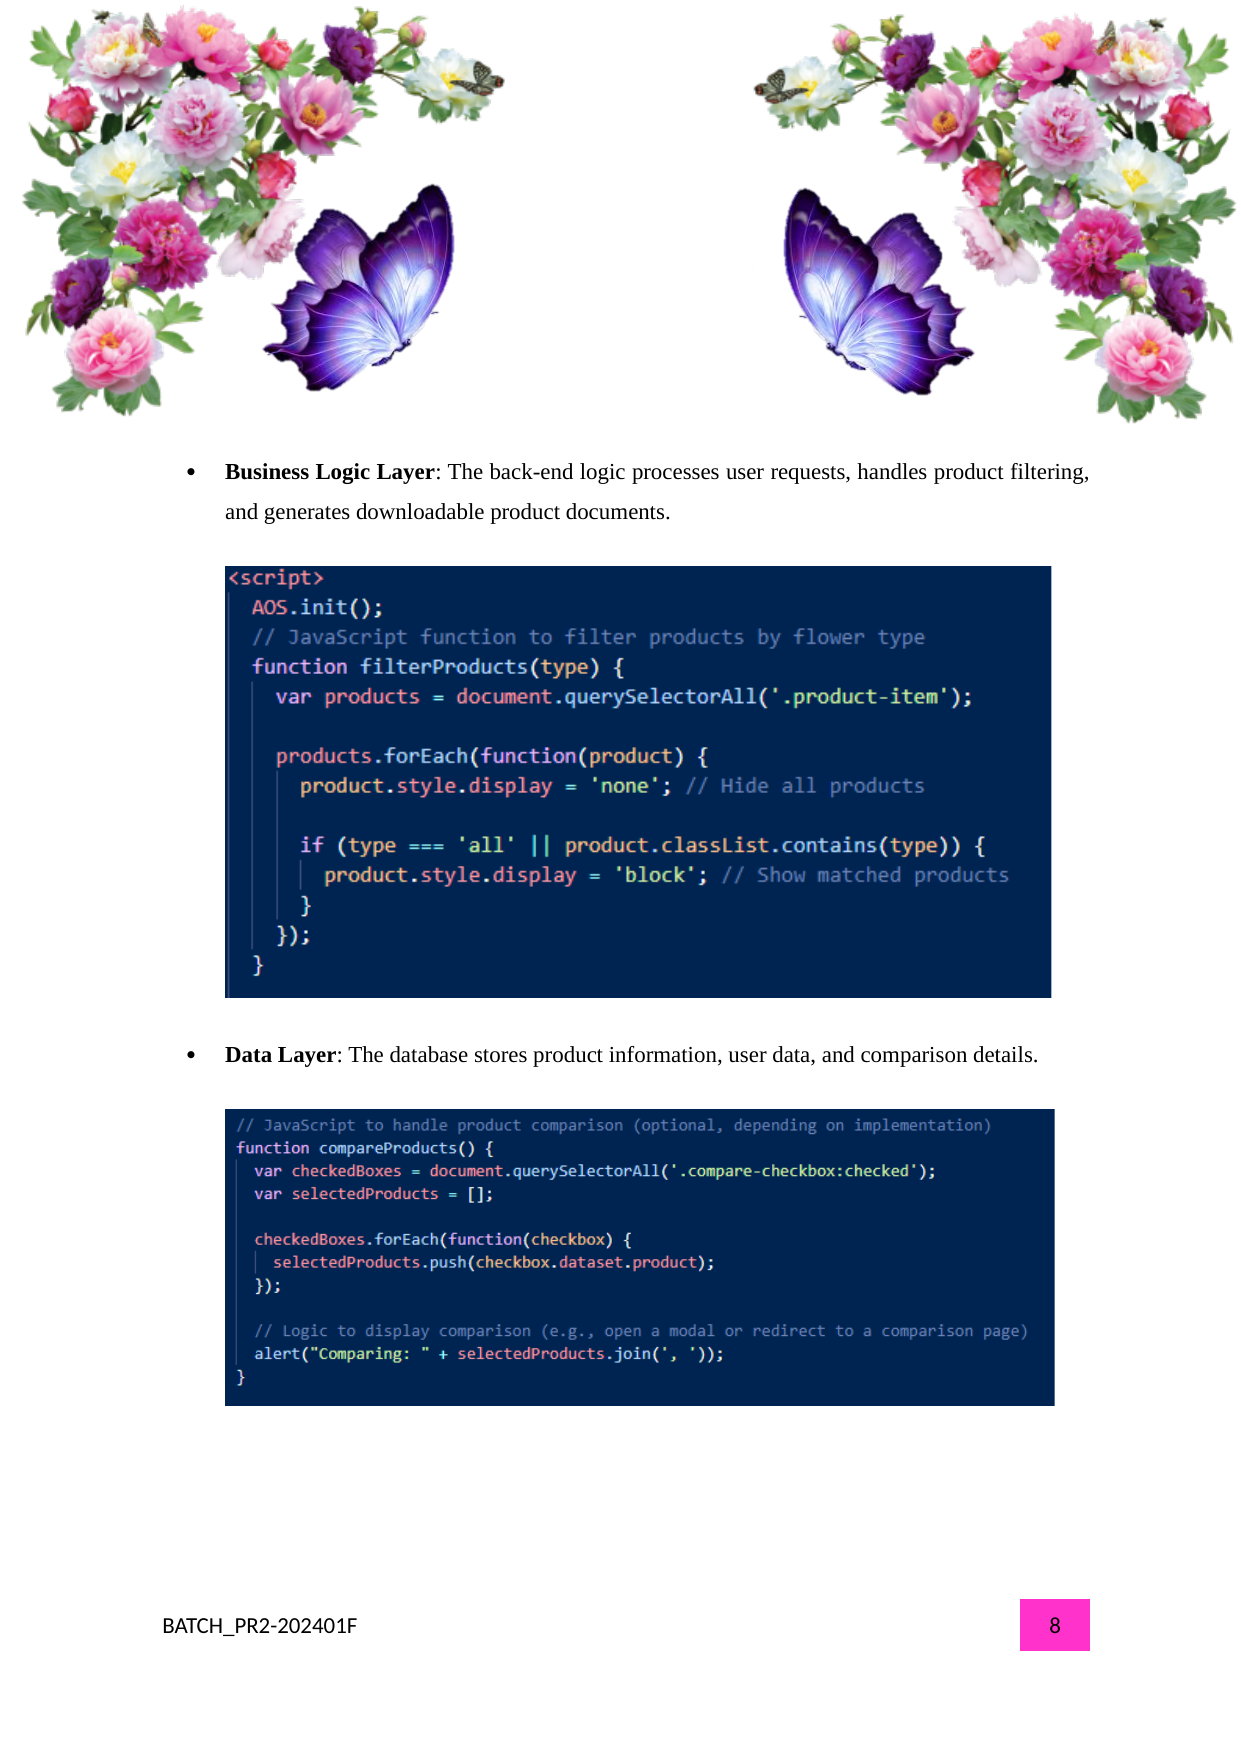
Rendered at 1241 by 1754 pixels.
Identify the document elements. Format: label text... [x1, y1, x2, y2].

picture [740, 7, 1241, 453]
picture [225, 1109, 1055, 1406]
picture [18, 0, 519, 446]
picture [225, 566, 1052, 998]
list Business Logic Layer: The back-end logic processes user requests, handles product filtering, and generates downloadable product documents. [187, 150, 1090, 524]
list Data Layer: The database stores product information, user data, and comparison details. [187, 1041, 1090, 1067]
